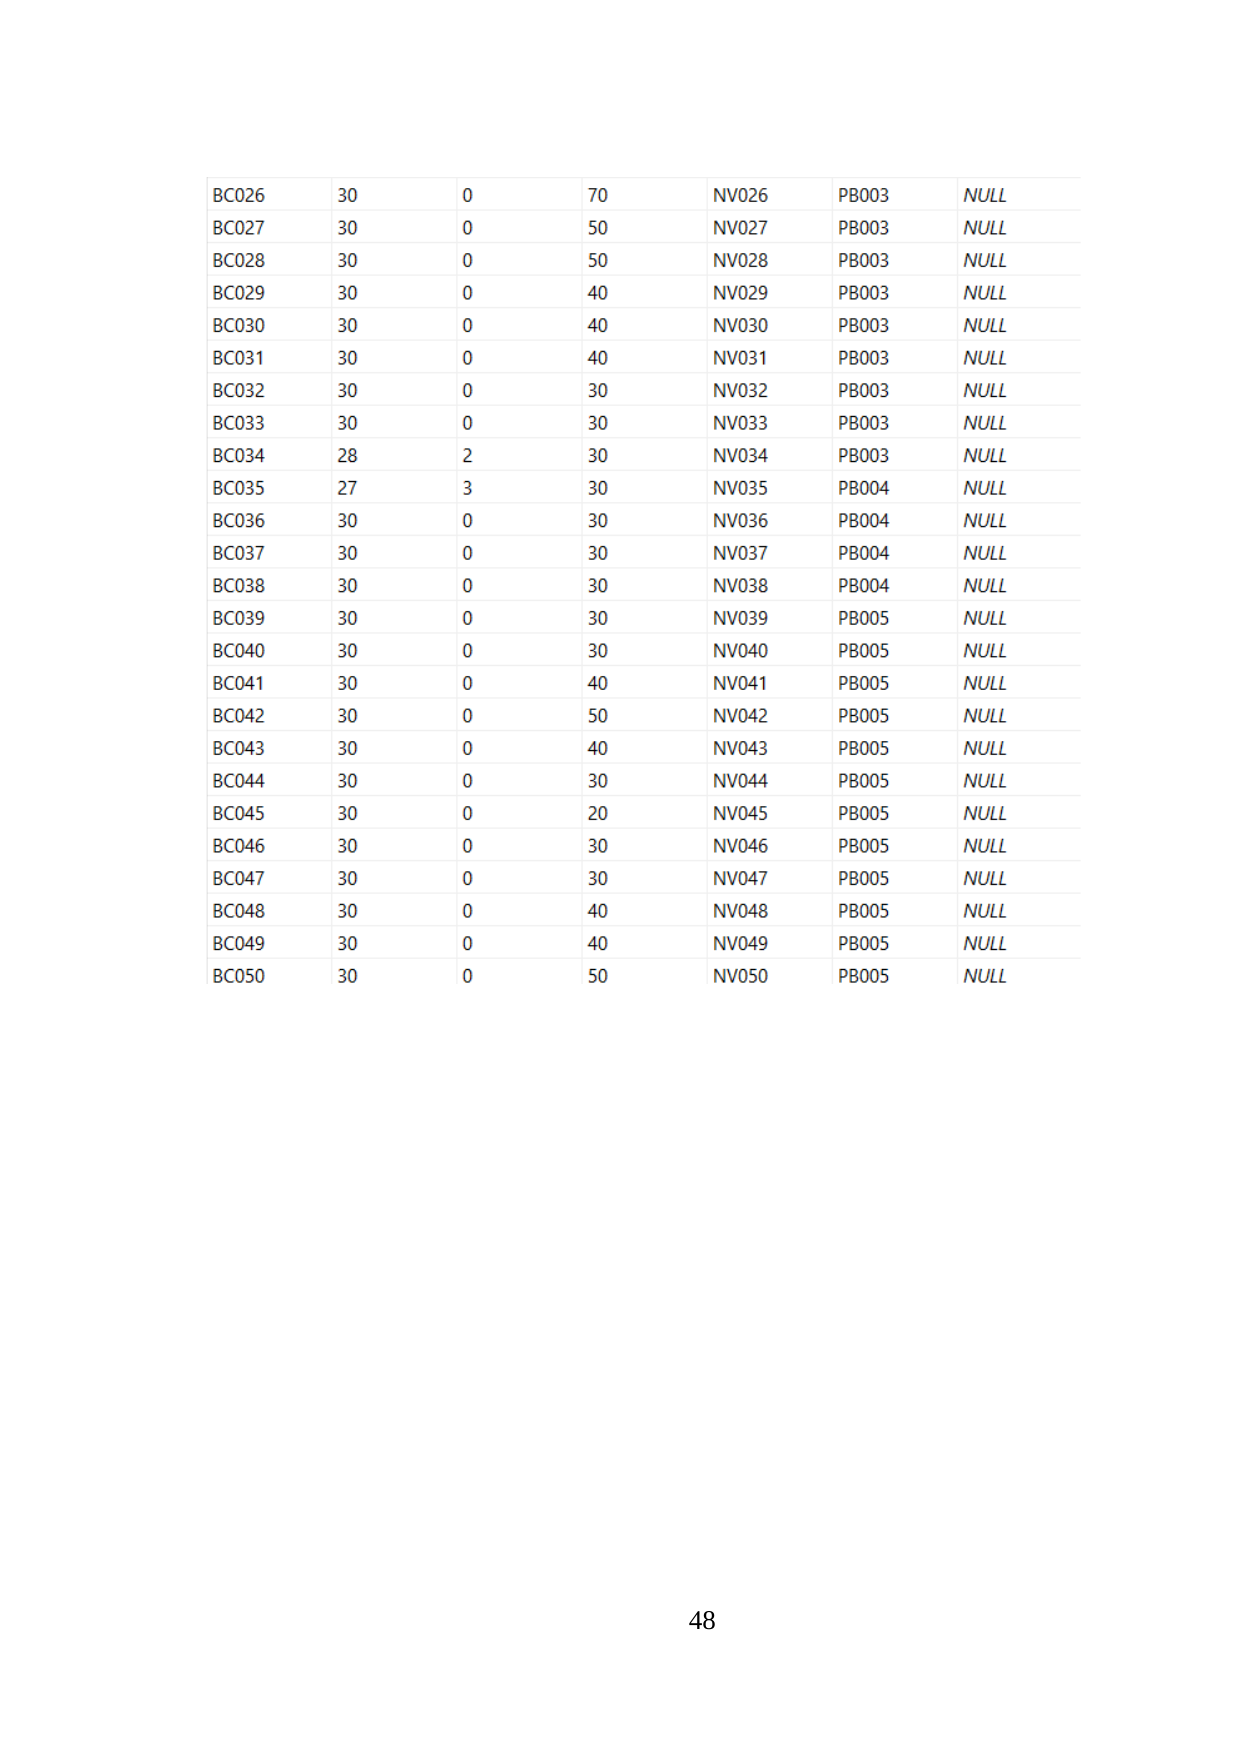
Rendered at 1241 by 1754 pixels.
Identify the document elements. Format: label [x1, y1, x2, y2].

picture [206, 177, 1081, 984]
